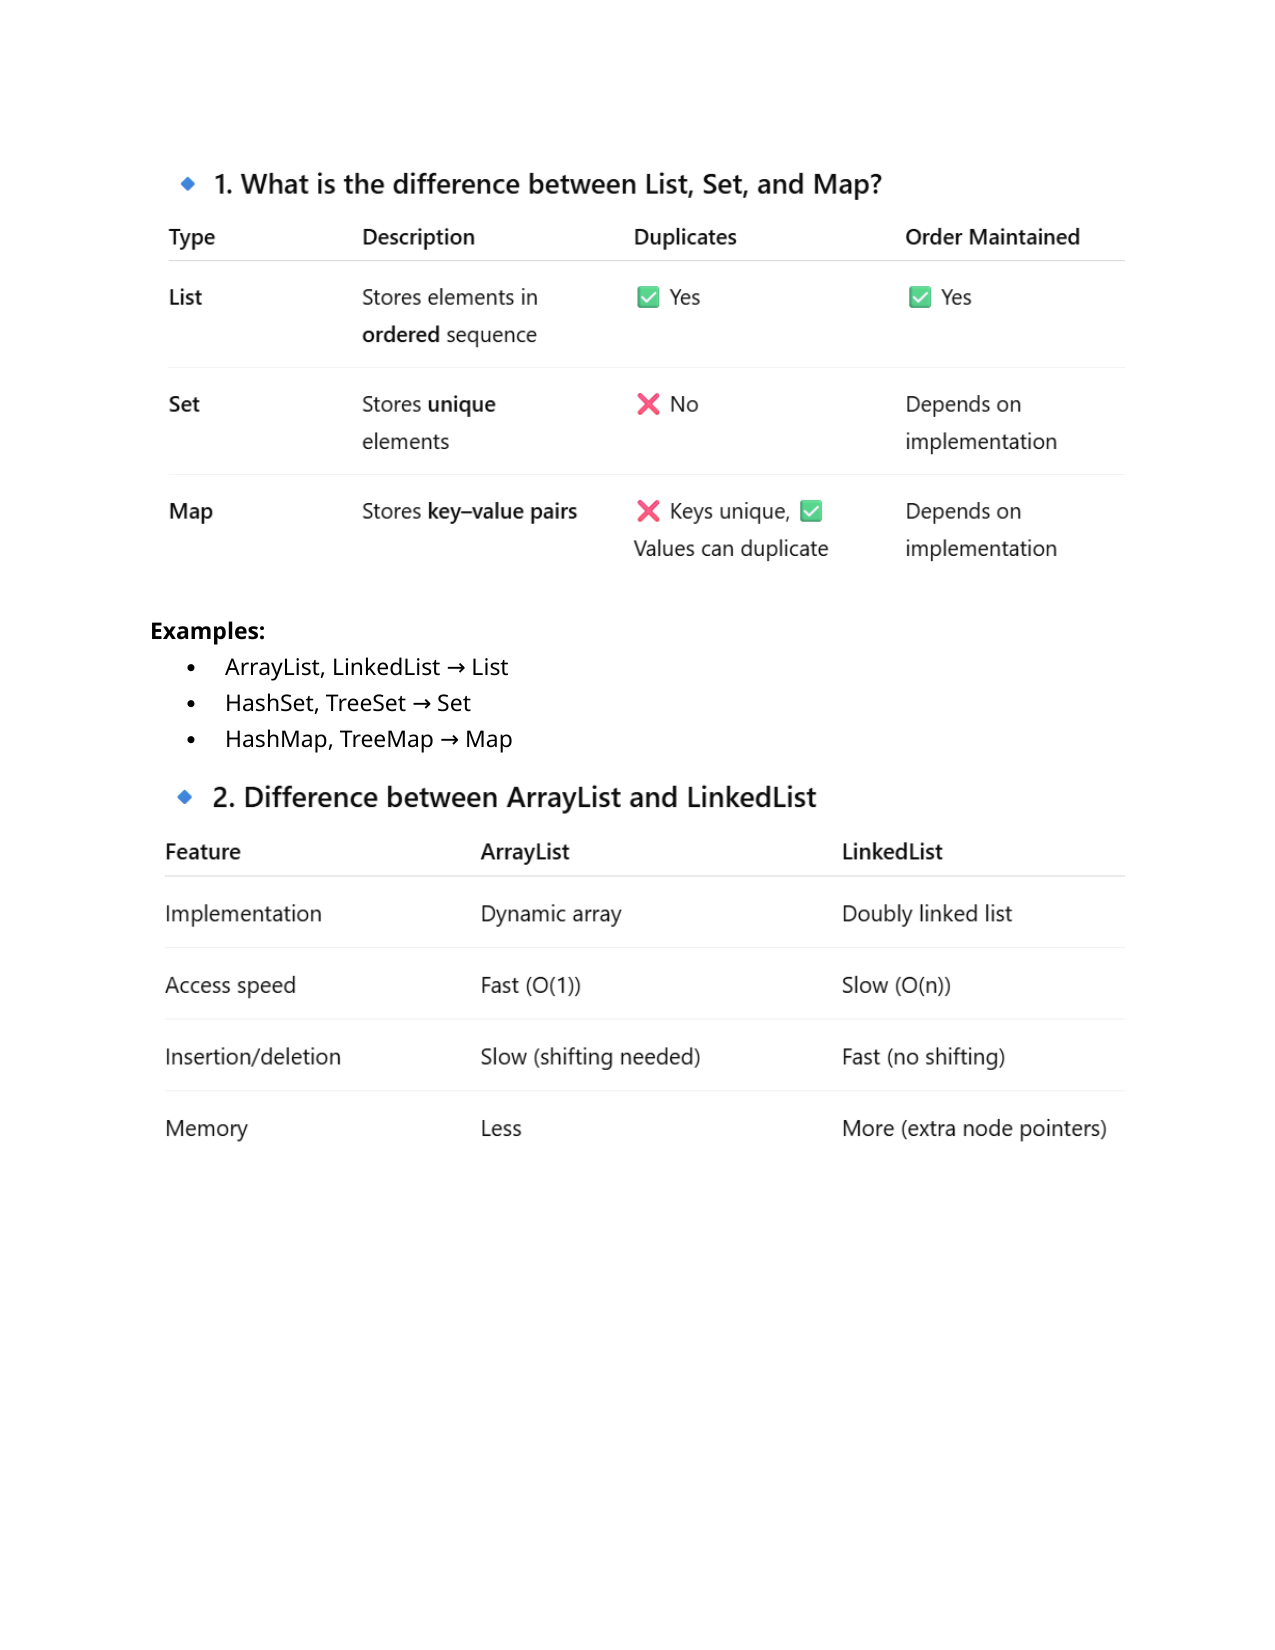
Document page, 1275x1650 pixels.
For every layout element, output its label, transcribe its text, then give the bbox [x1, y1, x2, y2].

list ArrayList, LinkedList → List [187, 651, 1125, 682]
list HashMap, TreeMap → Map [187, 722, 1125, 754]
text Examples: [150, 615, 1125, 646]
list HashSet, TreeSet → Set [187, 687, 1125, 718]
picture [150, 758, 1125, 1198]
picture [150, 150, 1125, 610]
